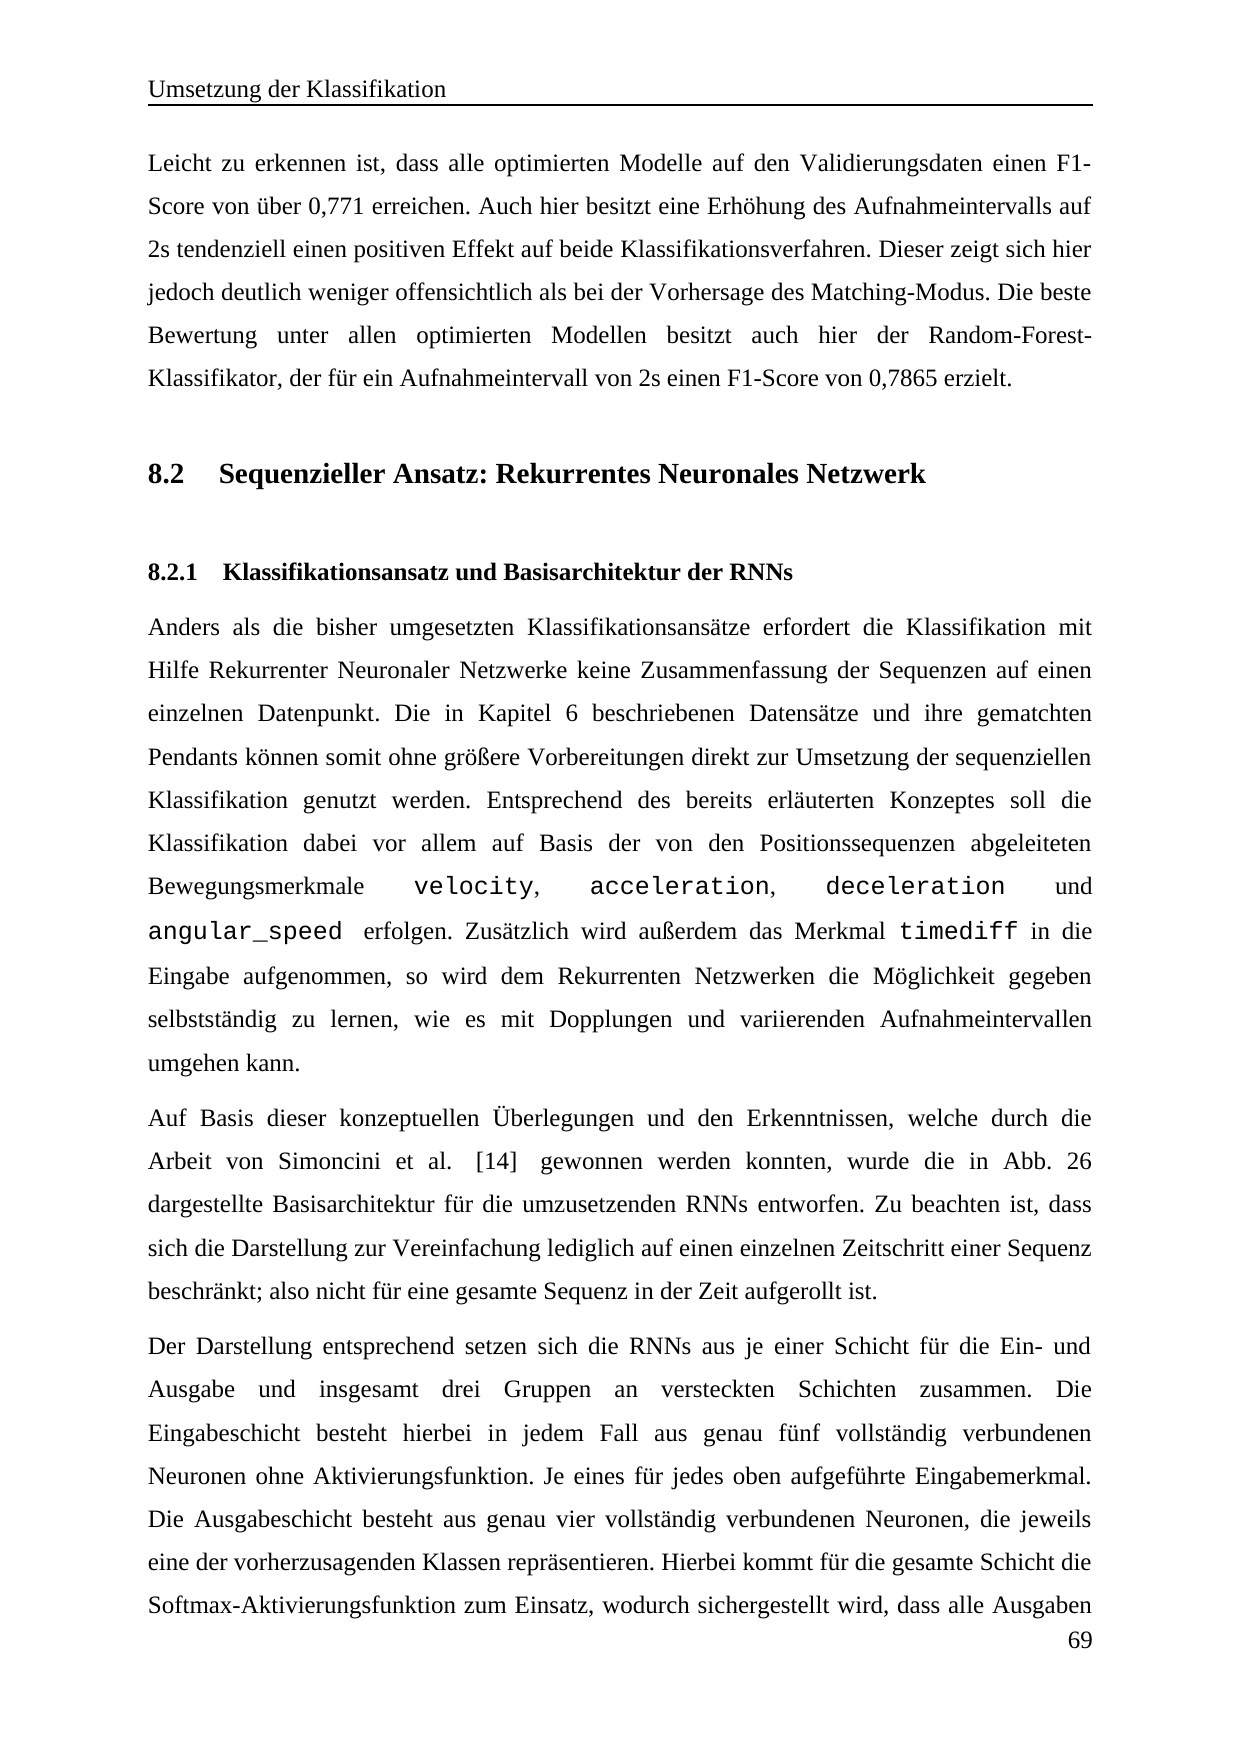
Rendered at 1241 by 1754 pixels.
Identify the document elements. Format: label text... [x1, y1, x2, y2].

text Leicht zu erkennen ist, dass alle optimierten Modelle auf den Validierungsdaten einen F1-Score von über 0,771 erreichen. Auch hier besitzt eine Erhöhung des Aufnahmeintervalls auf 2s tendenziell einen positiven Effekt auf beide Klassifikationsverfahren. Dieser zeigt sich hier jedoch deutlich weniger offensichtlich als bei der Vorhersage des Matching-Modus. Die beste Bewertung unter allen optimierten Modellen besitzt auch hier der Random-Forest-Klassifikator, der für ein Aufnahmeintervall von 2s einen F1-Score von 0,7865 erzielt. [148, 148, 1093, 392]
subtitle Klassifikationsansatz und Basisarchitektur der RNNs [148, 557, 1093, 585]
text Anders als die bisher umgesetzten Klassifikationsansätze erfordert die Klassifikation mit Hilfe Rekurrenter Neuronaler Netzwerke keine Zusammenfassung der Sequenzen auf einen einzelnen Datenpunkt. Die in Kapitel 6 beschriebenen Datensätze und ihre gematchten Pendants können somit ohne größere Vorbereitungen direkt zur Umsetzung der sequenziellen Klassifikation genutzt werden. Entsprechend des bereits erläuterten Konzeptes soll die Klassifikation dabei vor allem auf Basis der von den Positionssequenzen abgeleiteten Bewegungsmerkmale velocity, acceleration, deceleration und angular_speed erfolgen. Zusätzlich wird außerdem das Merkmal timediff in die Eingabe aufgenommen, so wird dem Rekurrenten Netzwerken die Möglichkeit gegeben selbstständig zu lernen, wie es mit Dopplungen und variierenden Aufnahmeintervallen umgehen kann. [148, 612, 1093, 1076]
subtitle Sequenzieller Ansatz: Rekurrentes Neuronales Netzwerk [148, 456, 1093, 490]
text Auf Basis dieser konzeptuellen Überlegungen und den Erkenntnissen, welche durch die Arbeit von Simoncini et al. gewonnen werden konnten, wurde die in Abb. 26 dargestellte Basisarchitektur für die umzusetzenden RNNs entworfen. Zu beachten ist, dass sich die Darstellung zur Vereinfachung lediglich auf einen einzelnen Zeitschritt einer Sequenz beschränkt; also nicht für eine gesamte Sequenz in der Zeit aufgerollt ist. [148, 1103, 1093, 1304]
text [148, 1331, 1093, 1619]
